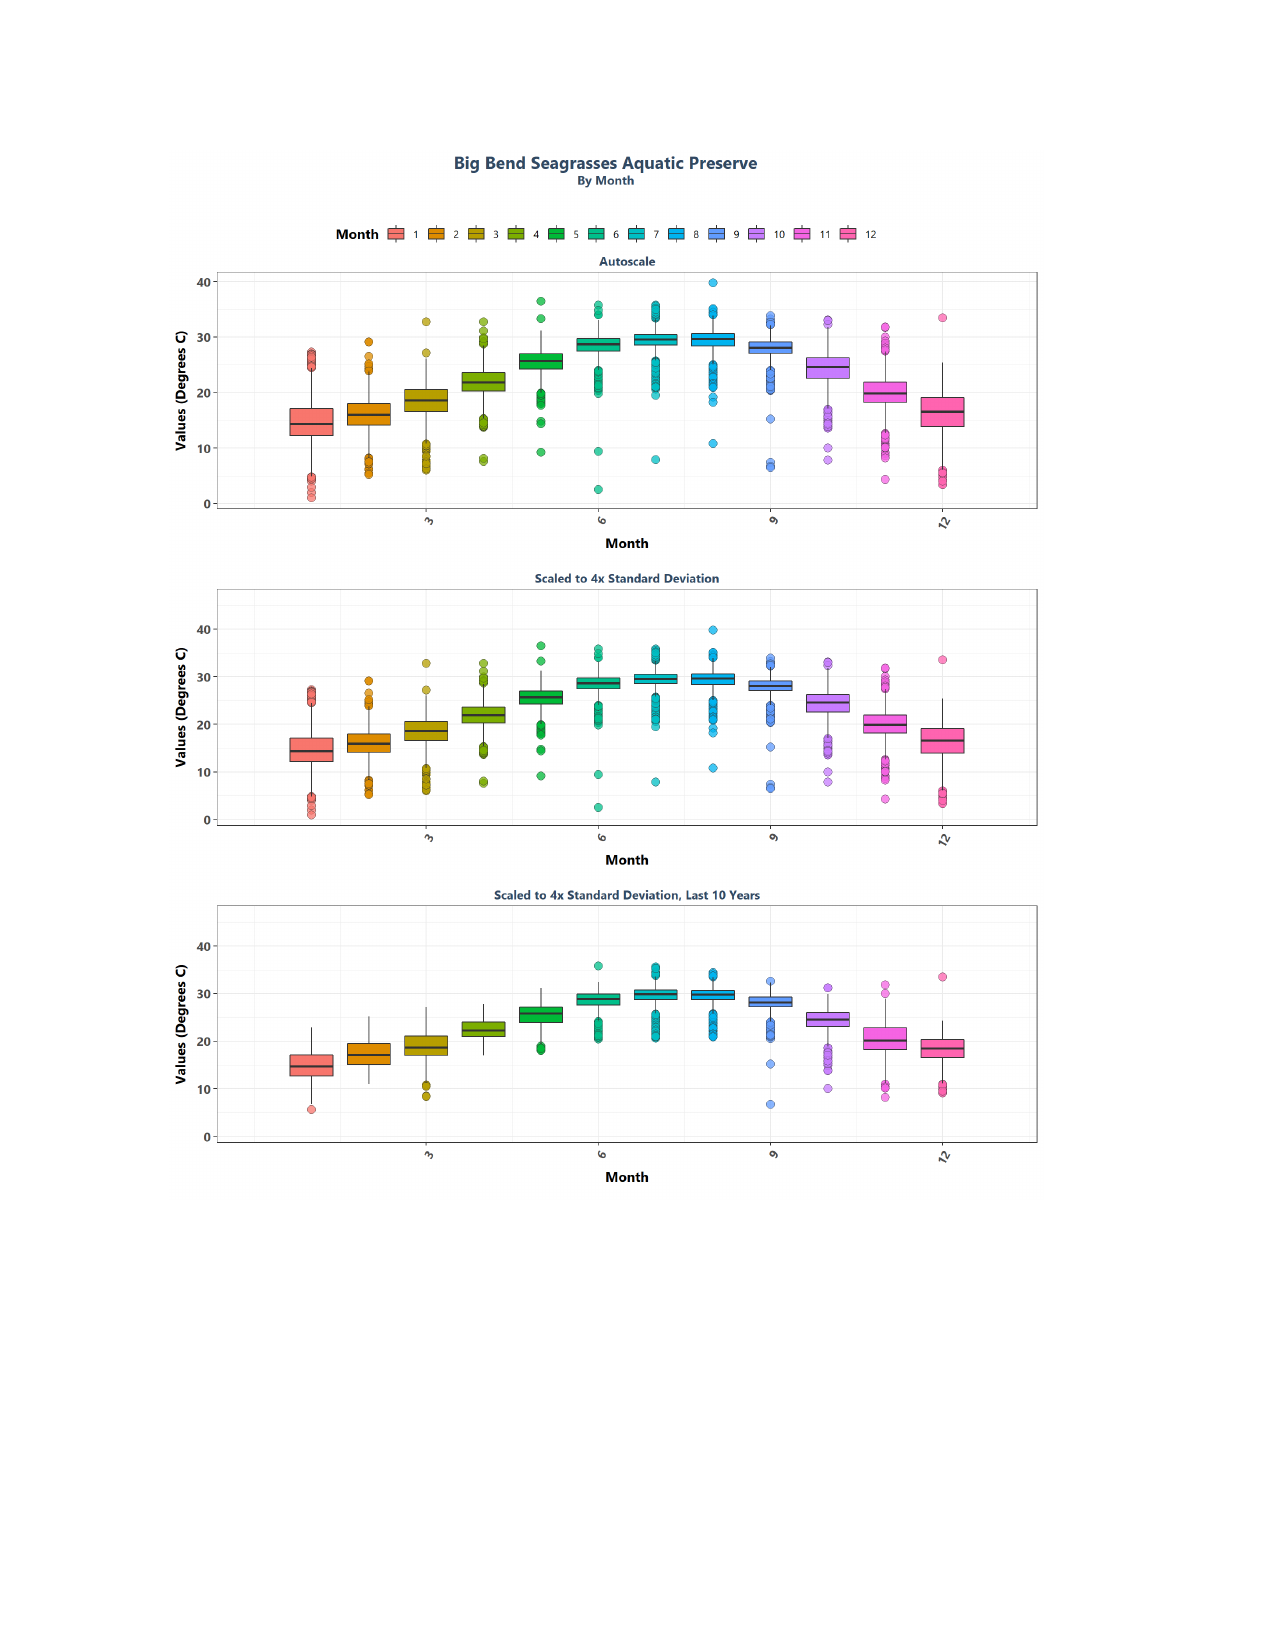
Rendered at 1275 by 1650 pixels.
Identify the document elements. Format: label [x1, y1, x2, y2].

picture [168, 150, 1044, 1200]
